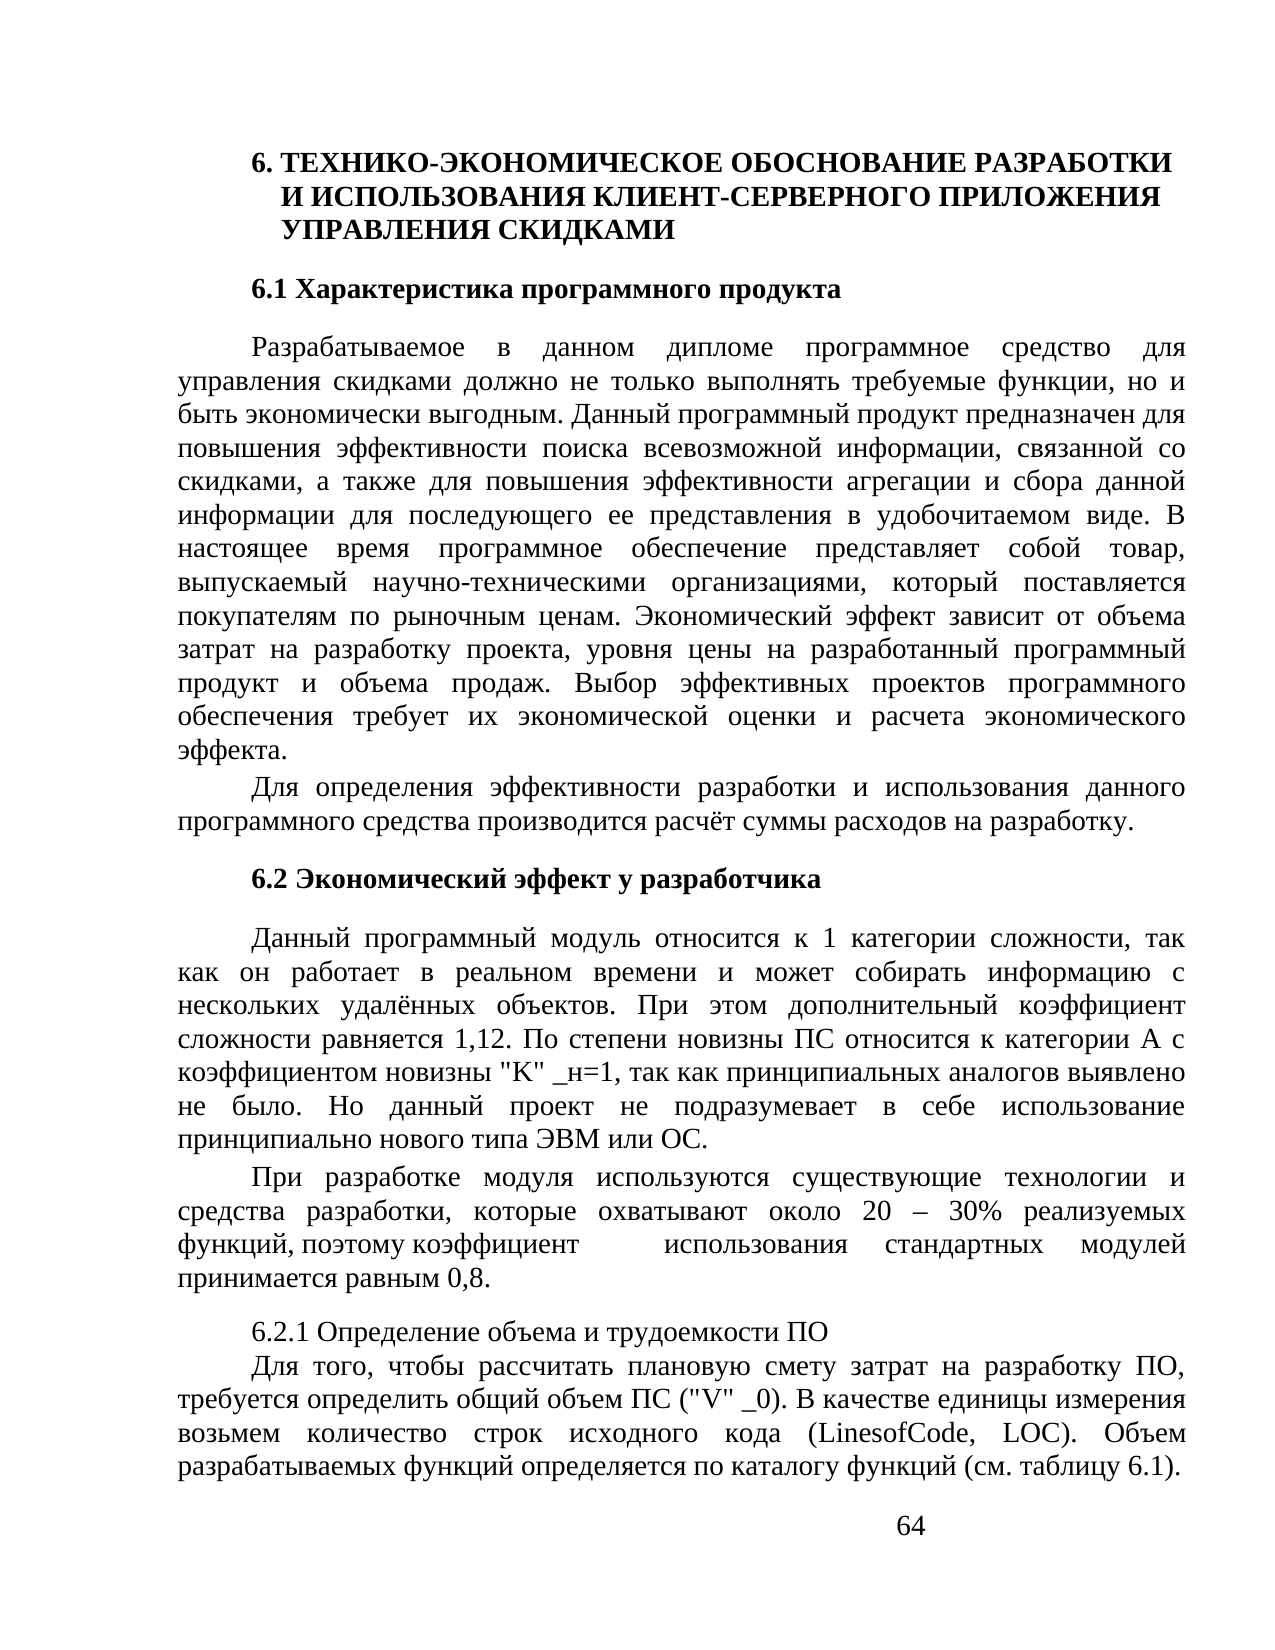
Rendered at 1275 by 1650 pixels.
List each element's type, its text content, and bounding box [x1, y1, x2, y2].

text Данный программный модуль относится к 1 категории сложности, так как он работает в реальном времени и может собирать информацию с нескольких удалённых объектов. При этом дополнительный коэффициент сложности равняется 1,12. По степени новизны ПС относится к категории А с коэффициентом новизны "K" _н=1, так как принципиальных аналогов выявлено не было. Но данный проект не подразумевает в себе использование принципиально нового типа ЭВМ или ОС. [177, 920, 1186, 1155]
subtitle 6.1 Характеристика программного продукта [251, 271, 1186, 304]
text При разработке модуля используются существующие технологии и средства разработки, которые охватывают около 20 – 30% реализуемых функций, поэтому коэффициент использования стандартных модулей принимается равным 0,8. [177, 1159, 1186, 1293]
text Для определения эффективности разработки и использования данного программного средства производится расчёт суммы расходов на разработку. [177, 769, 1186, 837]
subtitle 6.2.1 Определение объема и трудоемкости ПО [177, 1314, 1186, 1348]
text Для того, чтобы рассчитать плановую смету затрат на разработку ПО, требуется определить общий объем ПС ("V" _0). В качестве единицы измерения возьмем количество строк исходного кода (LinesofCode, LOC). Объем разрабатываемых функций определяется по каталогу функций (см. таблицу 6.1). [177, 1348, 1186, 1482]
subtitle 6.2 Экономический эффект у разработчика [251, 862, 1186, 895]
subtitle 6. Технико-экономическое обоснование разработки и использования Клиент-серверного приложения управления скидками [251, 145, 1186, 246]
text Разрабатываемое в данном дипломе программное средство для управления скидками должно не только выполнять требуемые функции, но и быть экономически выгодным. Данный программный продукт предназначен для повышения эффективности поиска всевозможной информации, связанной со скидками, а также для повышения эффективности агрегации и сбора данной информации для последующего ее представления в удобочитаемом виде. В настоящее время программное обеспечение представляет собой товар, выпускаемый научно-техническими организациями, который поставляется покупателям по рыночным ценам. Экономический эффект зависит от объема затрат на разработку проекта, уровня цены на разработанный программный продукт и объема продаж. Выбор эффективных проектов программного обеспечения требует их экономической оценки и расчета экономического эффекта. [177, 329, 1186, 765]
